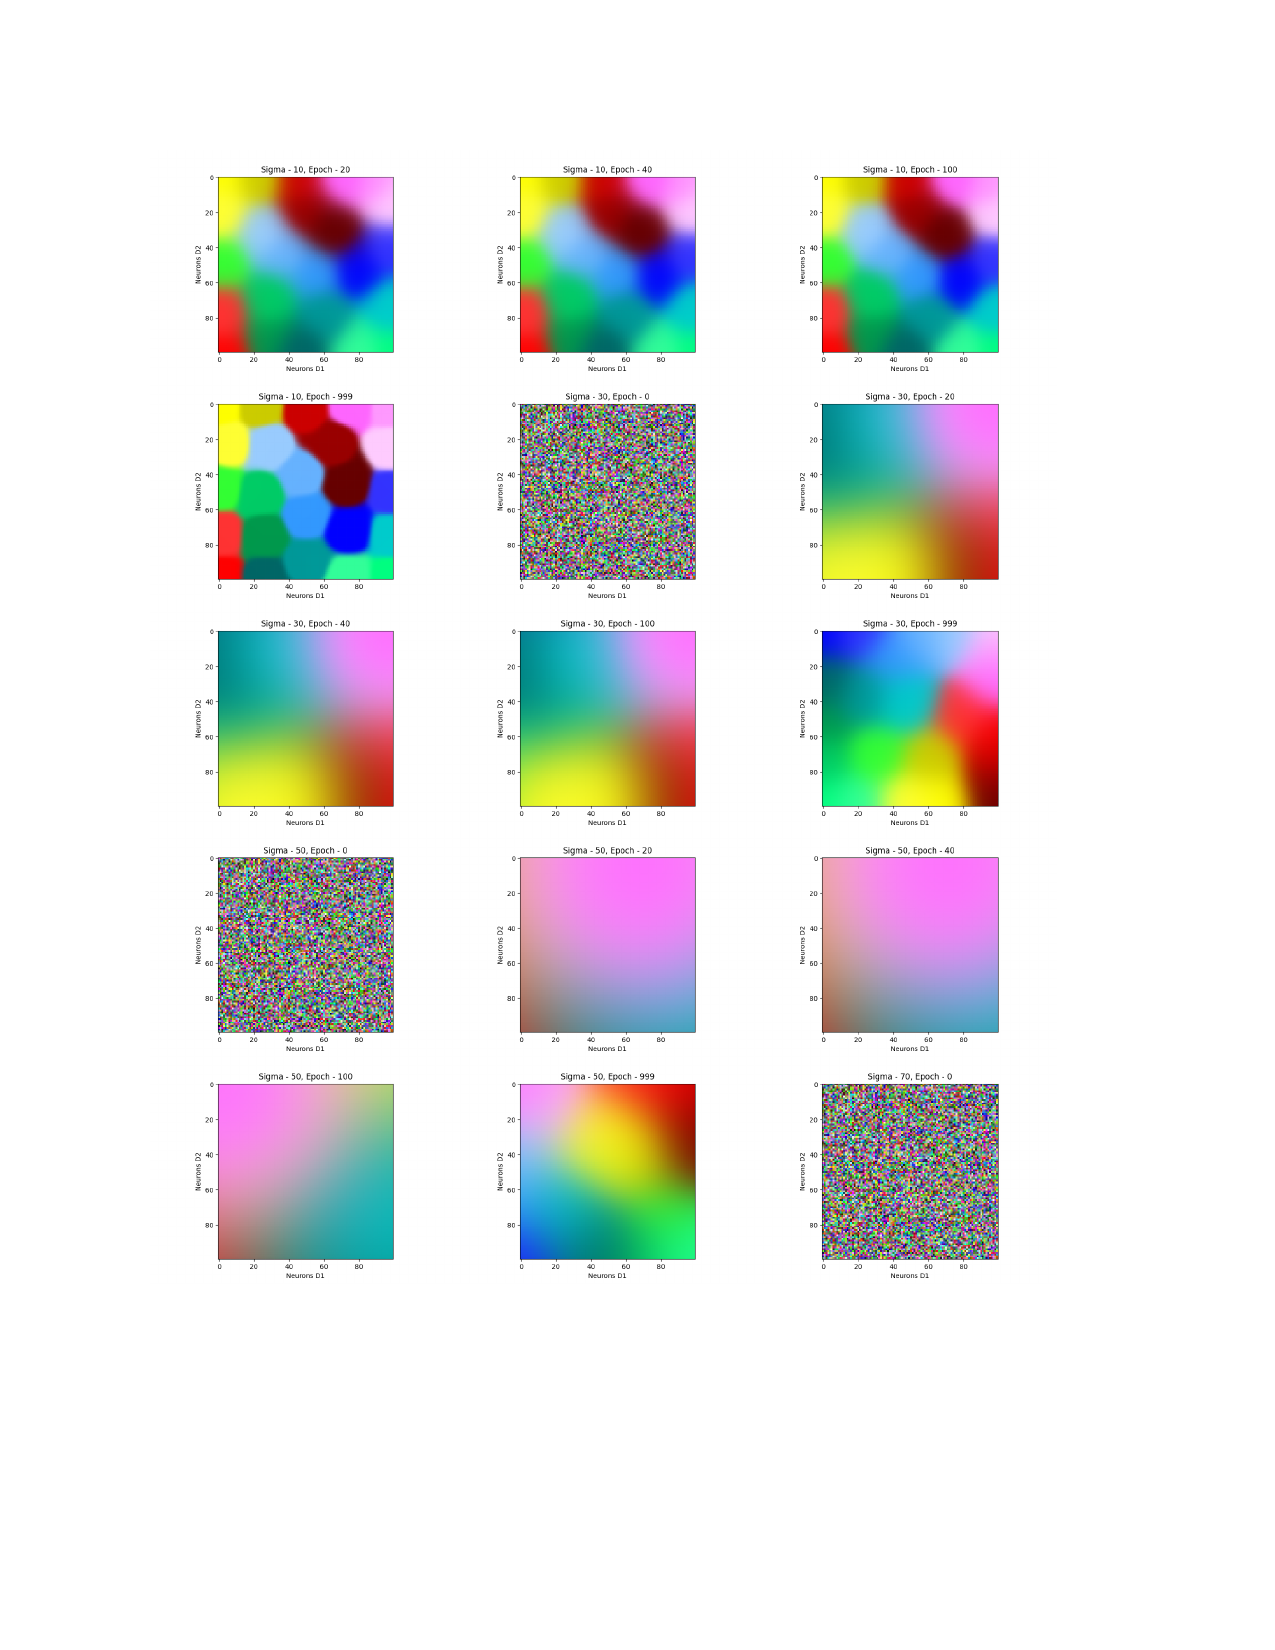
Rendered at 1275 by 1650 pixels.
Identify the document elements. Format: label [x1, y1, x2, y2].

picture [150, 150, 1058, 1284]
